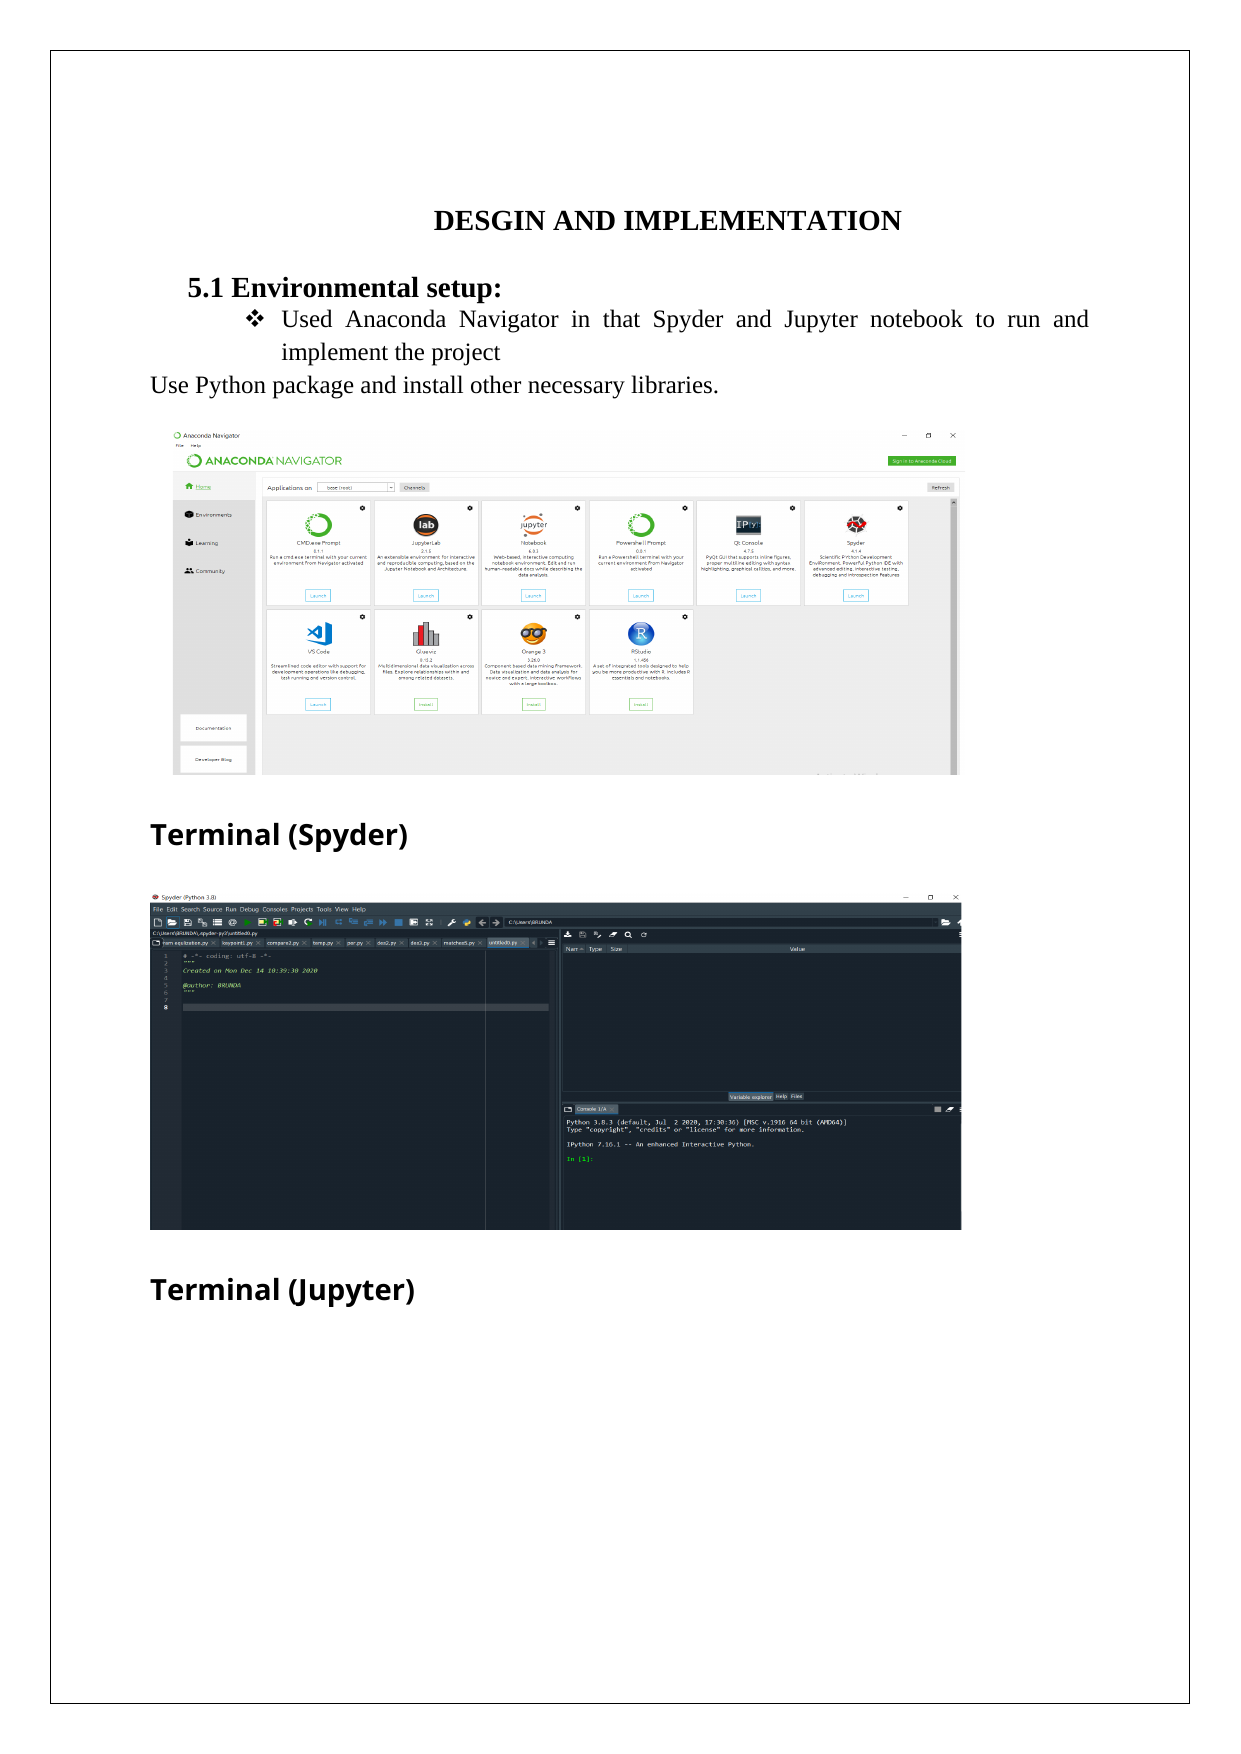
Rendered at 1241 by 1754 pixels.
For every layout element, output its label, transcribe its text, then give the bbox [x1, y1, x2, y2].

text Use Python package and install other necessary libraries. [150, 370, 1090, 398]
text Terminal (Jupyter) [150, 1269, 1090, 1309]
picture [150, 893, 962, 1230]
list Used Anaconda Navigator in that Spyder and Jupyter notebook to run and implement the project [244, 304, 1090, 365]
picture [172, 430, 966, 775]
text Terminal (Spyder) [150, 814, 1090, 854]
list DESGIN AND IMPLEMENTATION [434, 203, 1090, 237]
list 5.1 Environmental setup: [187, 270, 1090, 304]
